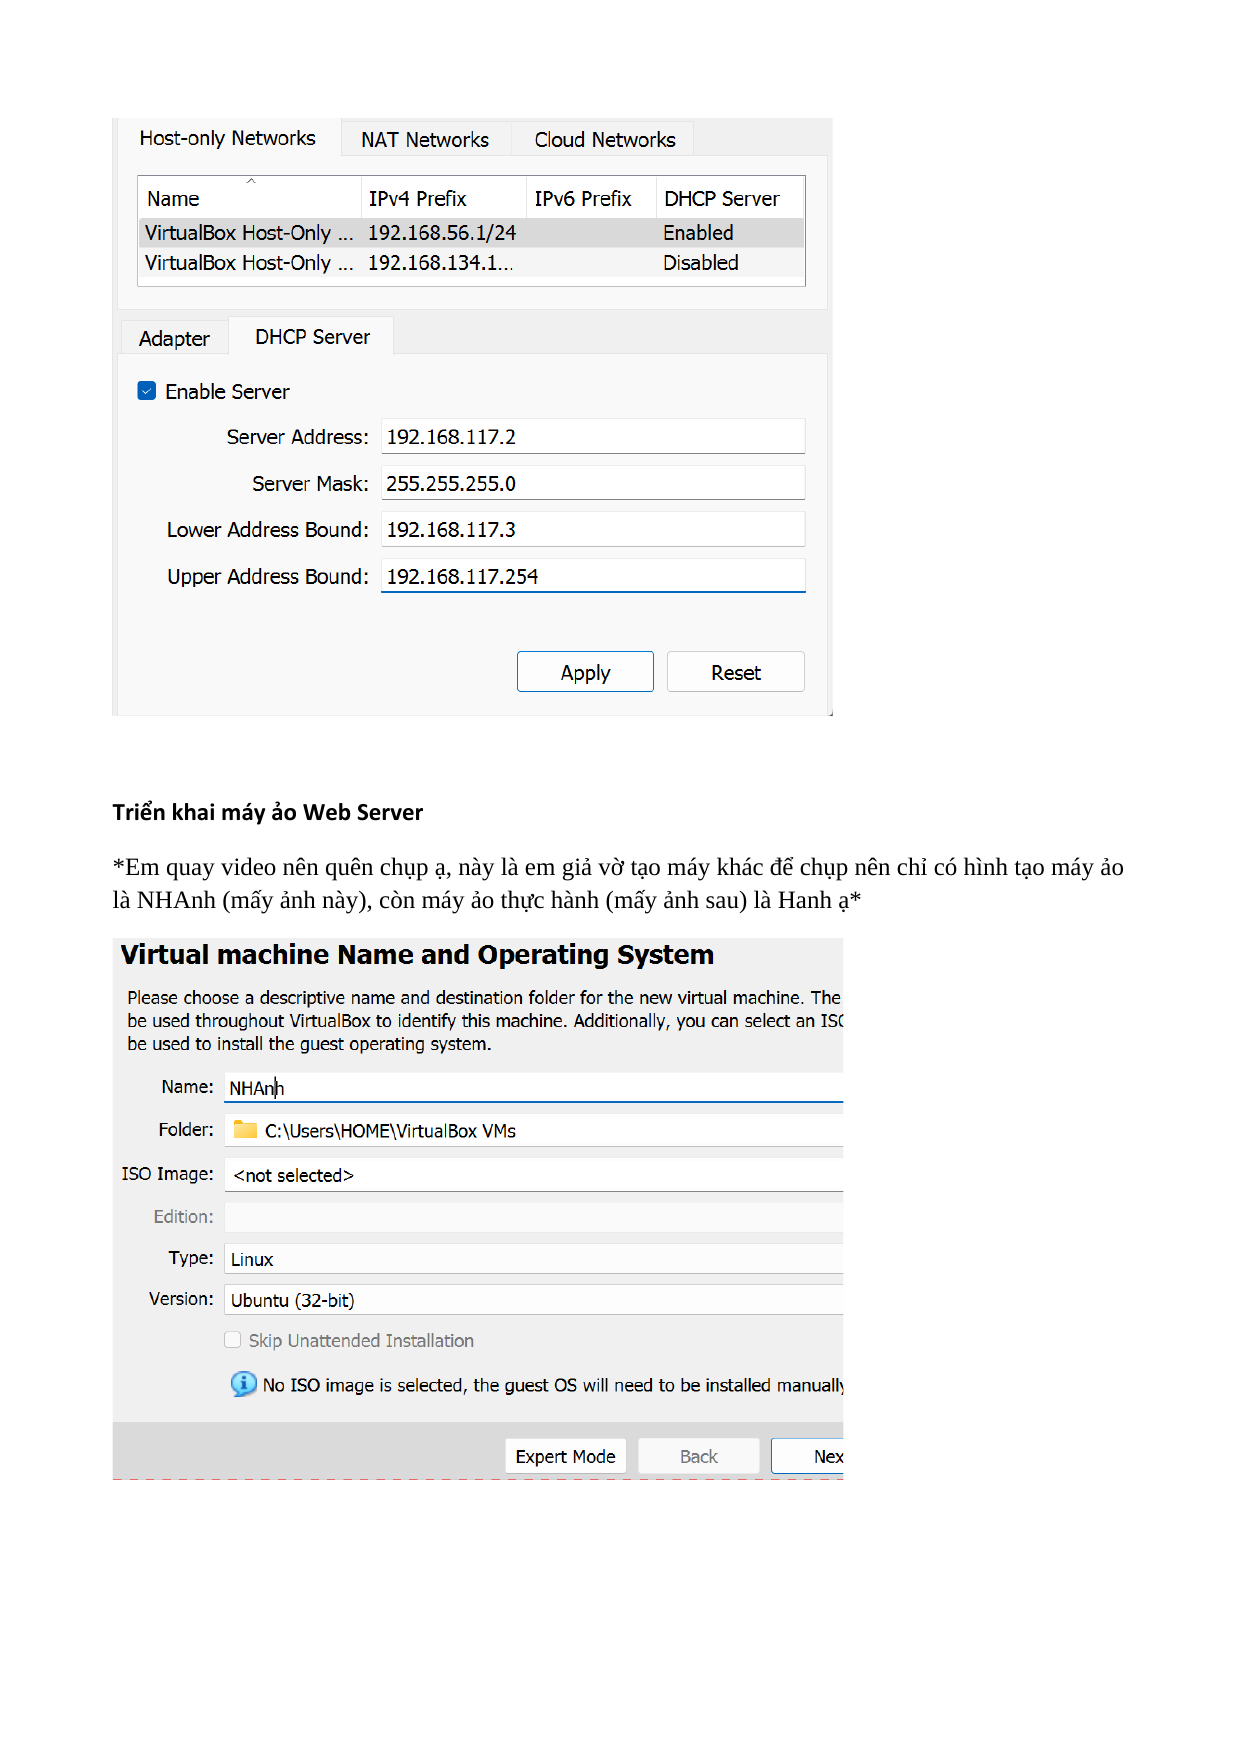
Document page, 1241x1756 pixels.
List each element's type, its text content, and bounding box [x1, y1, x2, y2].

text Triển khai máy ảo Web Server [112, 796, 1128, 826]
picture [112, 938, 844, 1480]
text *Em quay video nên quên chụp ạ, này là em giả vờ tạo máy khác để chụp nên chỉ có hình tạo máy ảo là NHAnh (mấy ảnh này), còn máy ảo thực hành (mấy ảnh sau) là Hanh ạ* [112, 852, 1128, 913]
picture [112, 118, 833, 716]
